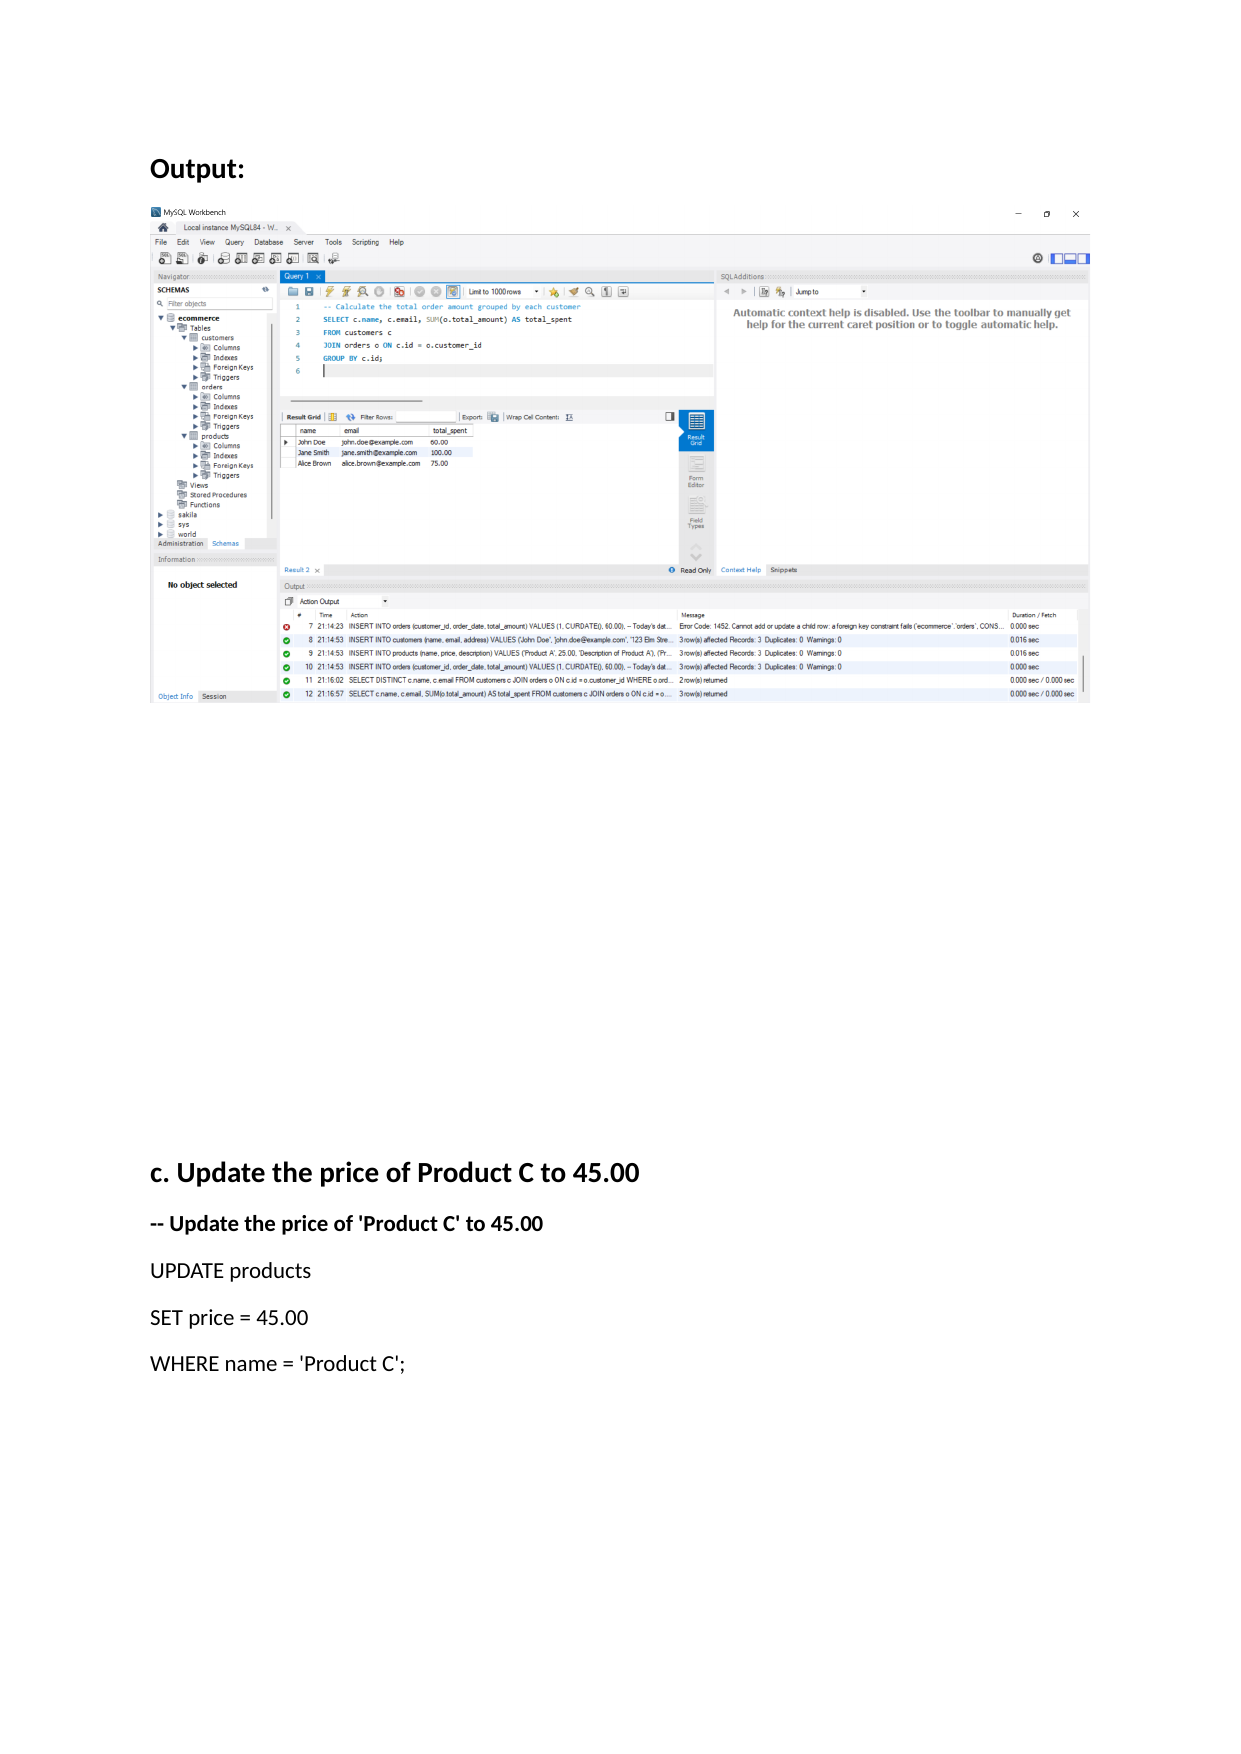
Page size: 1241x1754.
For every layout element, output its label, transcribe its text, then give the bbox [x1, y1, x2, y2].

text WHERE name = 'Product C'; [150, 1349, 1090, 1378]
text UPDATE products [150, 1256, 1090, 1284]
text Output: [150, 150, 1090, 186]
text -- Update the price of 'Product C' to 45.00 [150, 1209, 1090, 1237]
text c. Update the price of Product C to 45.00 [150, 1154, 1090, 1189]
text SET price = 45.00 [150, 1303, 1090, 1331]
picture [150, 205, 1091, 703]
